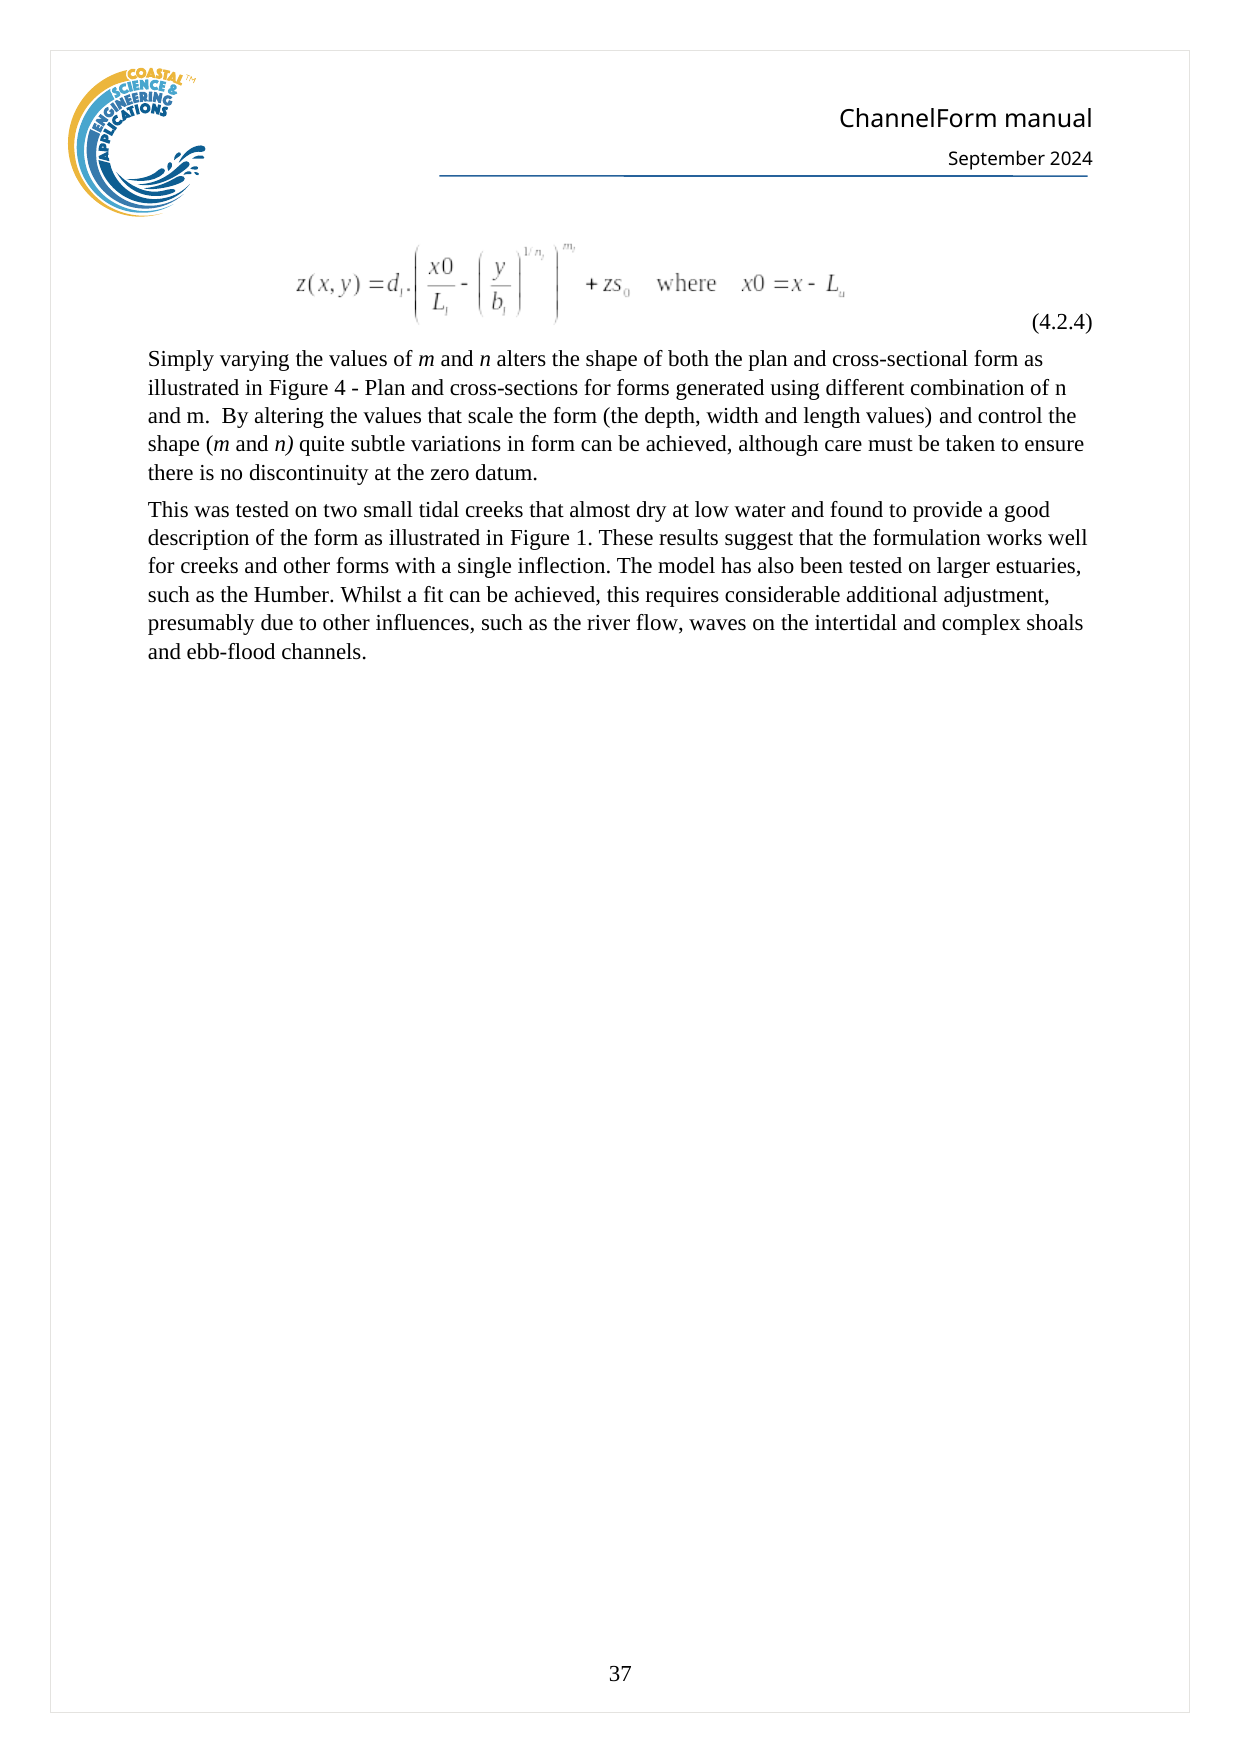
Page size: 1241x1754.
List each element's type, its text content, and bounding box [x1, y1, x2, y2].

text (4.2.4) [148, 234, 1093, 335]
text This was tested on two small tidal creeks that almost dry at low water and found to provide a good description of the form as illustrated in Figure 1. These results suggest that the formulation works well for creeks and other forms with a single inflection. The model has also been tested on larger estuaries, such as the Humber. Whilst a fit can be achieved, this requires considerable additional adjustment, presumably due to other influences, such as the river flow, waves on the intertidal and complex shoals and ebb-flood channels. [148, 496, 1093, 664]
text Simply varying the values of m and n alters the shape of both the plan and cross-sectional form as illustrated in Figure 4 - Plan and cross-sections for forms generated using different combination of n and m. By altering the values that scale the form (the depth, width and length values) and control the shape (m and n) quite subtle variations in form can be achieved, although care must be taken to ensure there is no discontinuity at the zero datum. [148, 345, 1093, 485]
